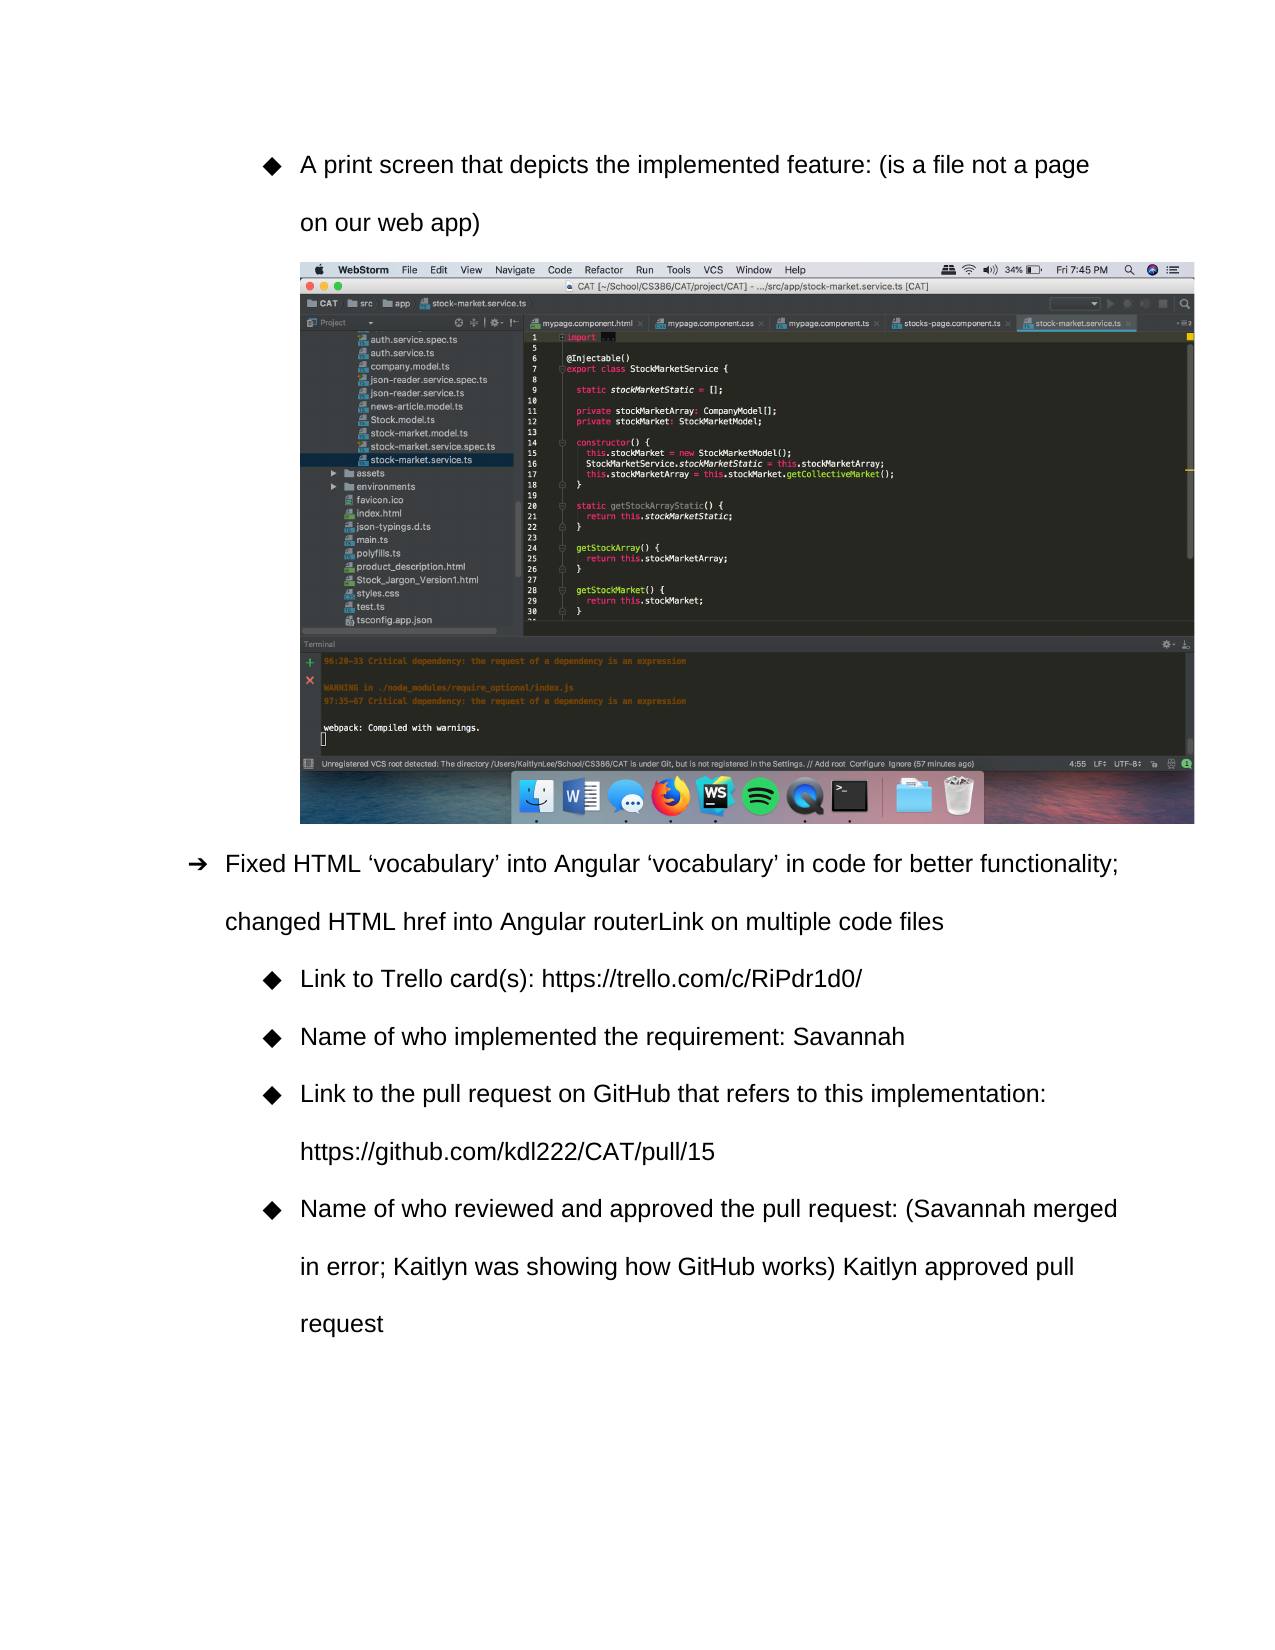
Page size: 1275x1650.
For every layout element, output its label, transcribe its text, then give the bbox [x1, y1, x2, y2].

list Fixed HTML ‘vocabulary’ into Angular ‘vocabulary’ in code for better functionality; changed HTML href into Angular routerLink on multiple code files [187, 849, 1125, 936]
list Name of who reviewed and approved the pull request: (Savannah merged in error; Kaitlyn was showing how GitHub works) Kaitlyn approved pull request [262, 1194, 1125, 1338]
picture [300, 262, 1195, 824]
list Name of who implemented the requirement: Savannah [262, 1022, 1125, 1051]
list Link to the pull request on GitHub that refers to this implementation: https://github.com/kdl222/CAT/pull/15 [262, 1079, 1125, 1166]
list Link to Trello card(s): https://trello.com/c/RiPdr1d0/ [262, 964, 1125, 993]
